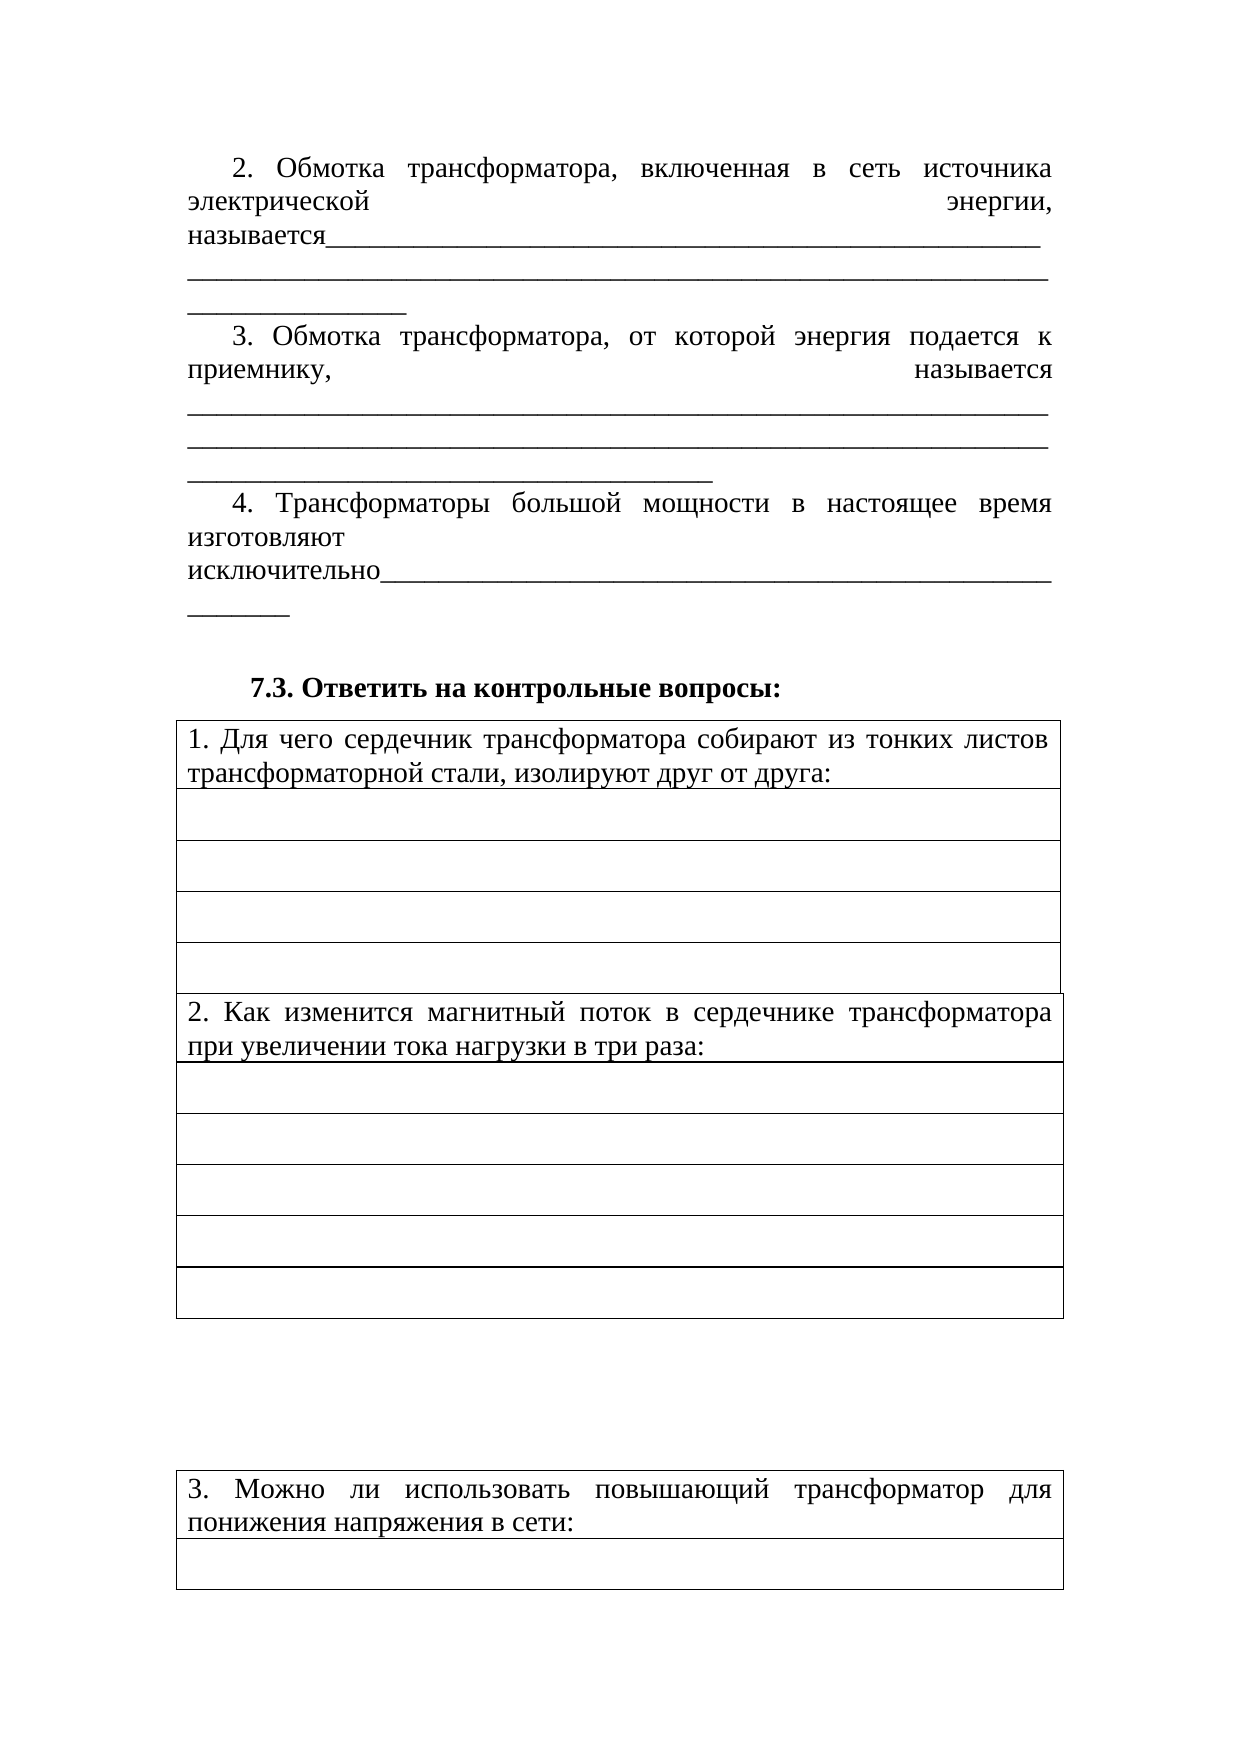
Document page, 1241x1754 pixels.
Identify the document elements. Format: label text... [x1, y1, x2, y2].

text 4. Трансформаторы большой мощности в настоящее время изготовляют исключительно_____________________________________________________ [187, 485, 1053, 619]
table_cell [177, 1114, 1063, 1164]
text 7.3. Ответить на контрольные вопросы: [187, 670, 1053, 703]
text 2. Обмотка трансформатора, включенная в сеть источника электрической энергии, называется___________________________________________________________________________________________________________________________ [187, 150, 1053, 318]
table_cell [177, 789, 1060, 839]
table_cell [177, 1165, 1063, 1215]
table_cell [177, 1539, 1063, 1589]
table_cell [177, 841, 1060, 891]
table_header 3. Можно ли использовать повышающий трансформатор для понижения напряжения в сети: [177, 1471, 1063, 1538]
table_cell [177, 892, 1060, 942]
table_cell [177, 1268, 1063, 1318]
table_cell [177, 943, 1060, 993]
table_cell [177, 1216, 1063, 1266]
text 3. Обмотка трансформатора, от которой энергия подается к приемнику, называется __________________________________________________________________________________________________________________________________________________________ [187, 318, 1053, 485]
table_header 1. Для чего сердечник трансформатора собирают из тонких листов трансформаторной стали, изолируют друг от друга: [177, 721, 1060, 788]
table_cell [177, 1063, 1063, 1113]
table_cell 2. Как изменится магнитный поток в сердечнике трансформатора при увеличении тока нагрузки в три раза: [177, 994, 1063, 1061]
